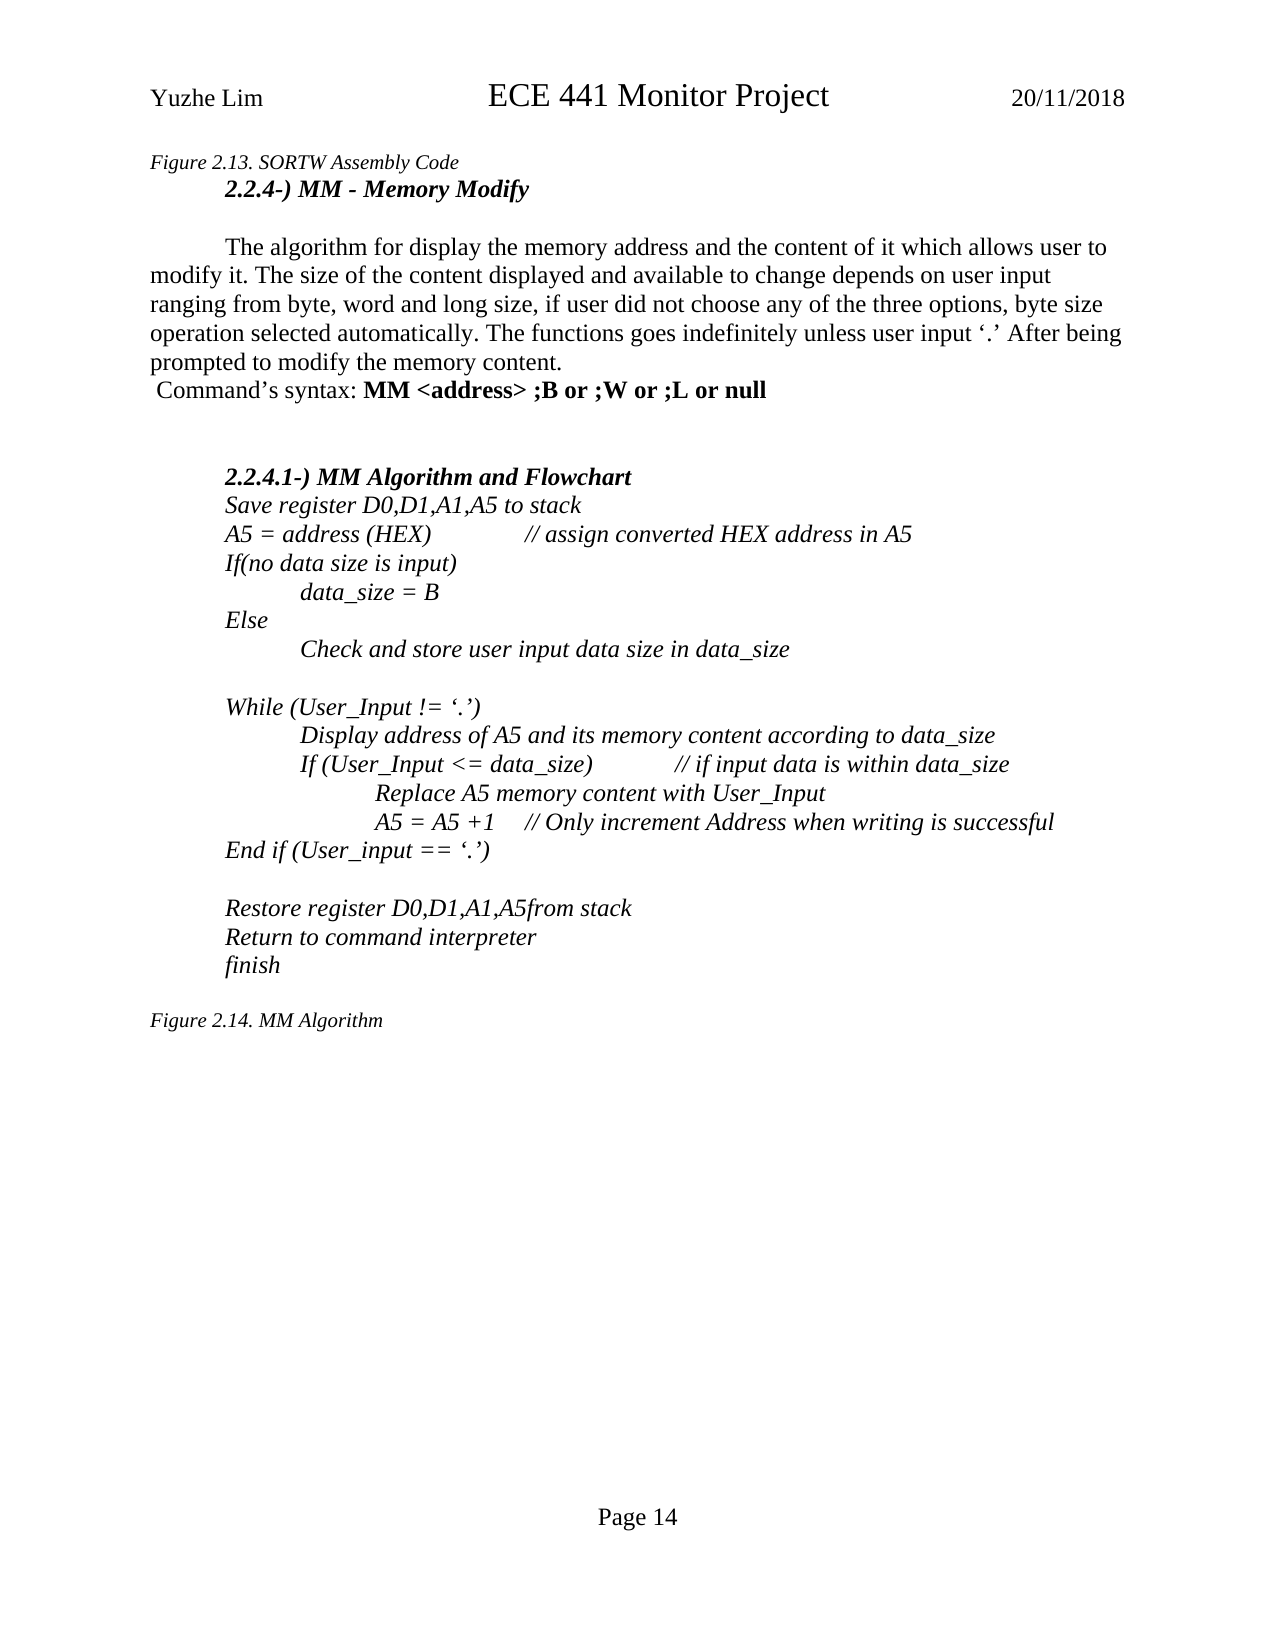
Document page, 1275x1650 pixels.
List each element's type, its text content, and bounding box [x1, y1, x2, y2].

text A5 = address (HEX) // assign converted HEX address in A5 [150, 519, 1125, 548]
text Replace A5 memory content with User_Input [150, 778, 1125, 807]
text Check and store user input data size in data_size [225, 634, 1125, 663]
text finish [150, 950, 1125, 979]
text Save register D0,D1,A1,A5 to stack [150, 490, 1125, 519]
text The algorithm for display the memory address and the content of it which allows user to modify it. The size of the content displayed and available to change depends on user input ranging from byte, word and long size, if user did not choose any of the three options, byte size operation selected automatically. The functions goes indefinitely unless user input ‘.’ After being prompted to modify the memory content. [150, 232, 1125, 375]
text A5 = A5 +1 // Only increment Address when writing is successful [150, 807, 1125, 835]
text Figure 2.13. SORTW Assembly Code [150, 150, 1125, 174]
text While (User_Input != ‘.’) [150, 692, 1125, 720]
text 2.2.4-) MM - Memory Modify [150, 174, 1125, 203]
text Figure 2.14. MM Algorithm [150, 1008, 1125, 1032]
text Restore register D0,D1,A1,A5from stack [150, 893, 1125, 922]
text Command’s syntax: MM <address> ;B or ;W or ;L or null [150, 375, 1125, 404]
text If(no data size is input) [150, 548, 1125, 577]
text If (User_Input <= data_size) // if input data is within data_size [150, 749, 1125, 778]
text Else [150, 605, 1125, 634]
text End if (User_input == ‘.’) [150, 835, 1125, 864]
text Return to command interpreter [150, 922, 1125, 950]
text Display address of A5 and its memory content according to data_size [150, 720, 1125, 749]
text data_size = B [150, 577, 1125, 605]
text 2.2.4.1-) MM Algorithm and Flowchart [150, 462, 1125, 490]
